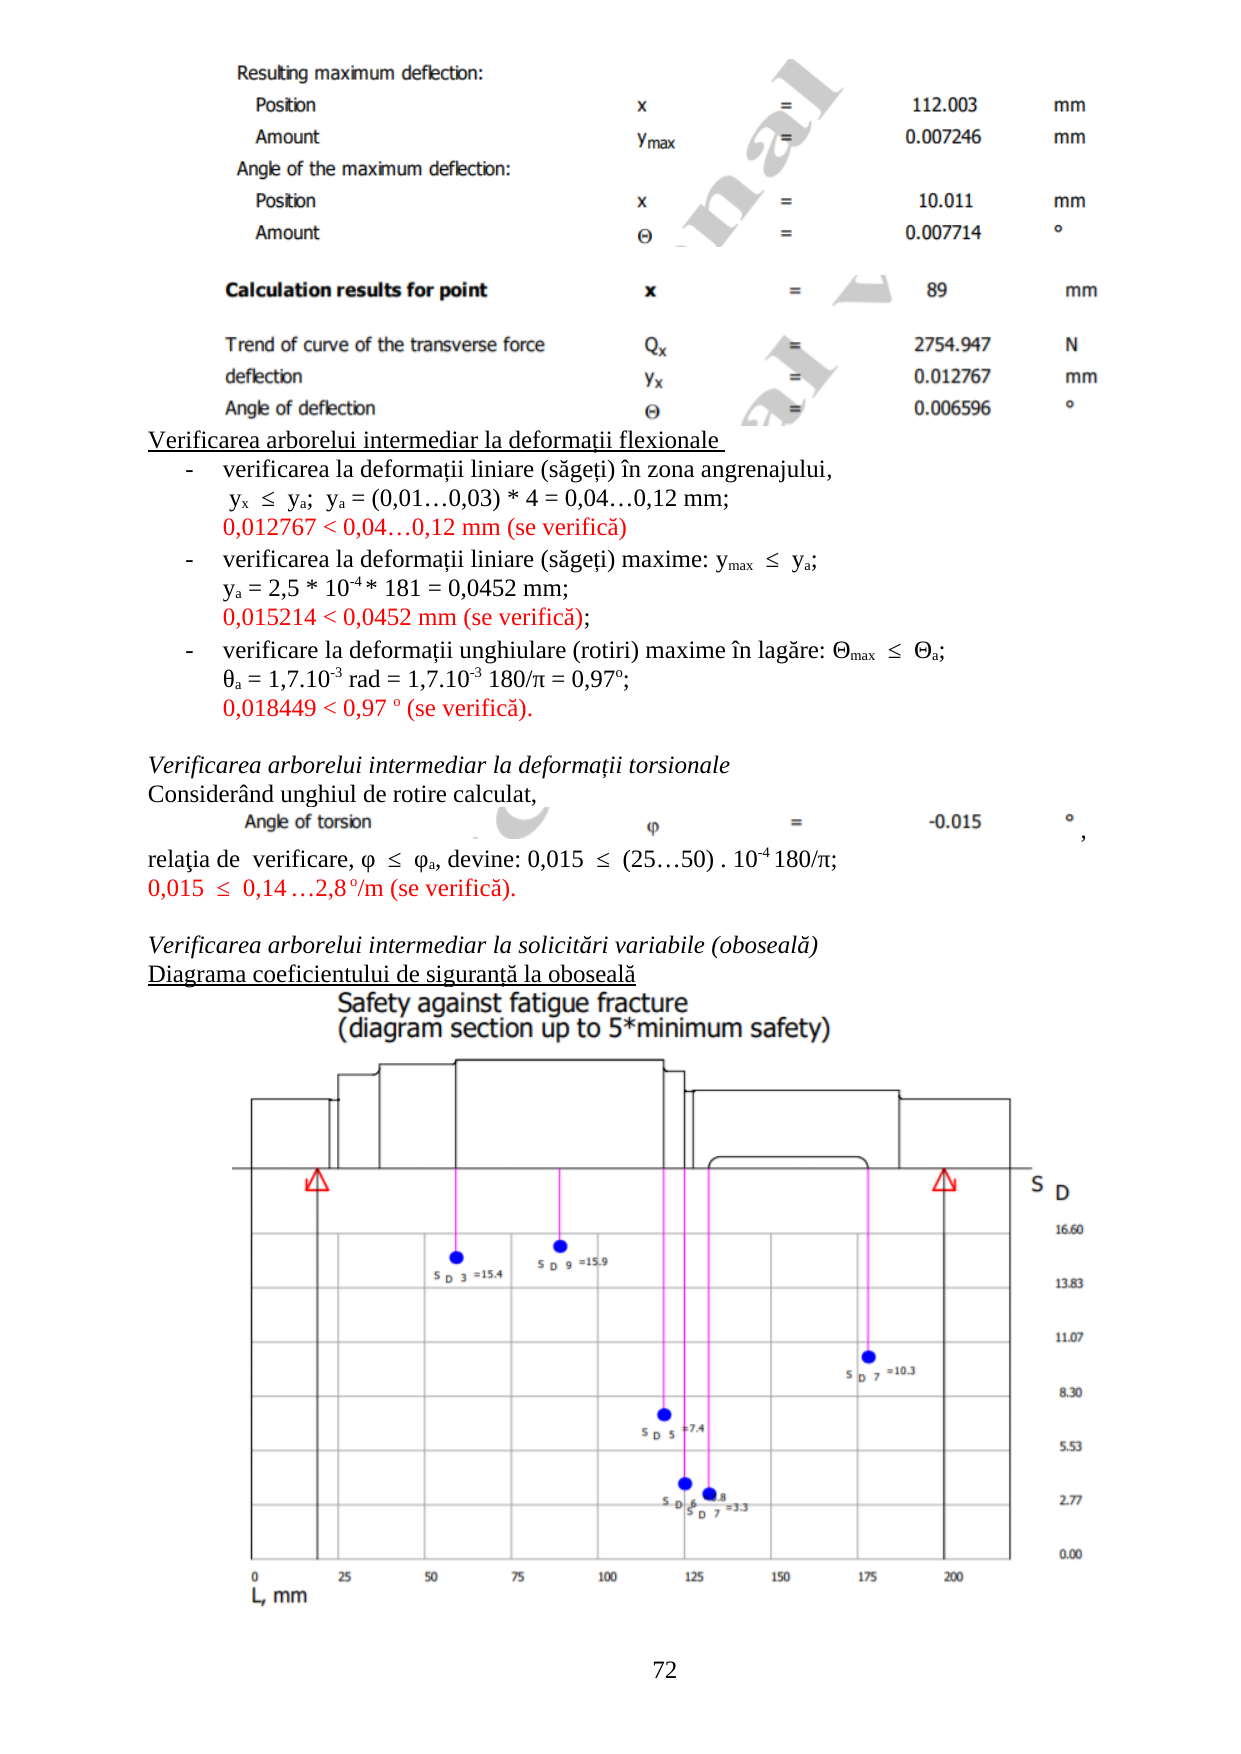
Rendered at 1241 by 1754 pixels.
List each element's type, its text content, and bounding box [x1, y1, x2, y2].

text Diagrama coeficientului de siguranță la oboseală [148, 959, 1181, 988]
text relaţia de verificare, φ ≤ φa, devine: 0,015 ≤ (25…50) . 10-4 180/π; [148, 844, 361, 873]
list 0,012767 < 0,04…0,12 mm (se verifică) [223, 512, 1181, 540]
text Verificarea arborelui intermediar la deformații torsionale [148, 750, 1181, 779]
list 0,015214 < 0,0452 mm (se verifică); [223, 602, 1181, 631]
picture [242, 807, 1081, 839]
list verificarea la deformații liniare (săgeți) în zona angrenajului, [185, 454, 1181, 483]
text Verificarea arborelui intermediar la deformații flexionale [148, 425, 1181, 454]
picture [232, 987, 1097, 1611]
list verificarea la deformații liniare (săgeți) maxime: ymax ≤ ya; [185, 544, 1181, 573]
text Considerând unghiul de rotire calculat, [148, 779, 1181, 808]
text 0,018449 < 0,97 o (se verifică). [148, 693, 1181, 721]
list θa = 1,7.10-3 rad = 1,7.10-3 180/π = 0,97o; [223, 664, 1181, 693]
text Verificarea arborelui intermediar la solicitări variabile (oboseală) [148, 930, 1181, 959]
list ya = 2,5 * 10-4 * 181 = 0,0452 mm; [223, 573, 1181, 602]
list verificare la deformații unghiulare (rotiri) maxime în lagăre: Θmax ≤ Θa; [185, 635, 1181, 664]
text 0,015 ≤ 0,14 …2,8 o/m (se verifică). [148, 873, 1181, 902]
picture [233, 59, 1096, 247]
text relaţia de verificare, φ ≤ φa, devine: 0,015 ≤ (25…50) . 10-4 180/π; [527, 844, 1181, 873]
picture [220, 275, 1109, 426]
list yx ≤ ya; ya = (0,01…0,03) * 4 = 0,04…0,12 mm; [223, 483, 1181, 512]
